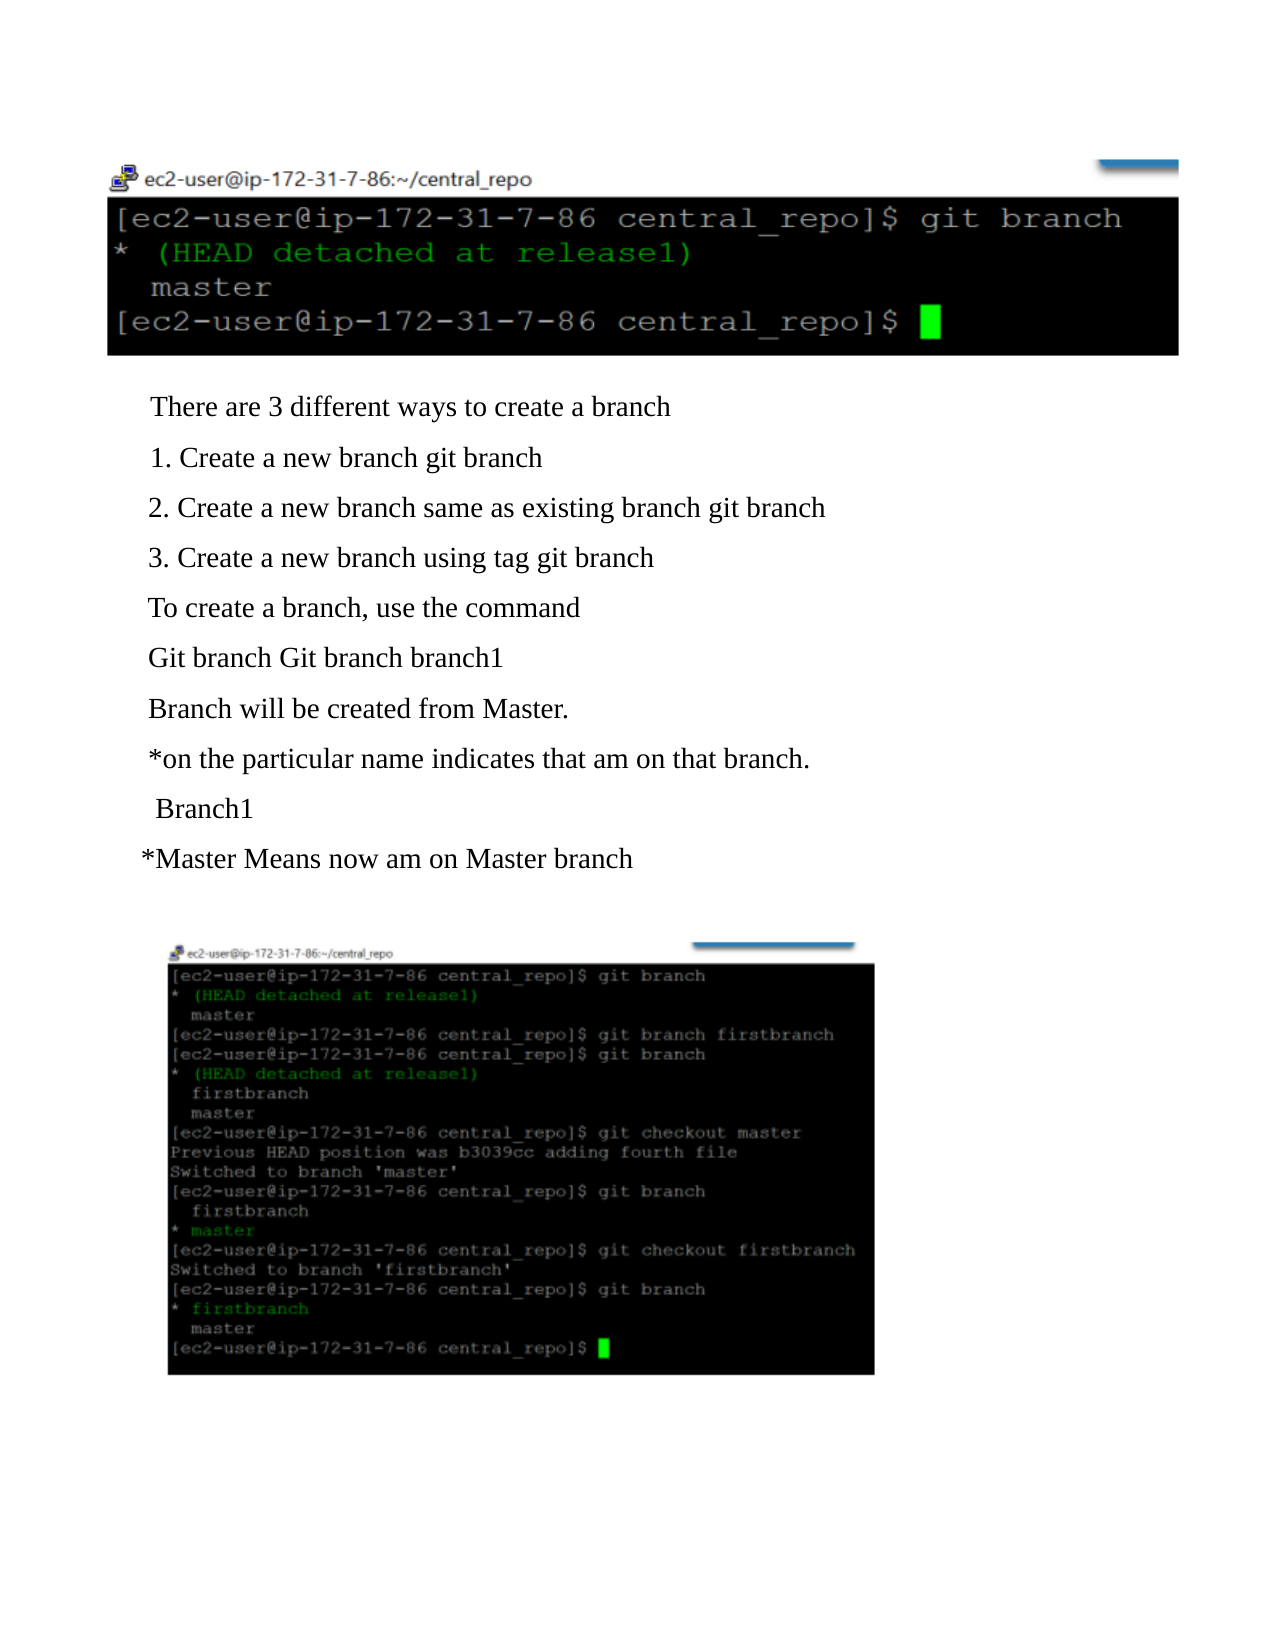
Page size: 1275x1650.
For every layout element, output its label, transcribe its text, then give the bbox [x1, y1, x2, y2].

text Git branch Git branch branch1 [75, 641, 1125, 674]
text To create a branch, use the command [75, 590, 1125, 624]
text Branch1 [75, 791, 1125, 825]
picture [75, 150, 1227, 373]
text 1. Create a new branch git branch [150, 440, 1125, 473]
text 2. Create a new branch same as existing branch git branch [75, 490, 1125, 523]
text There are 3 different ways to create a branch [84, 389, 1125, 423]
text 3. Create a new branch using tag git branch [75, 540, 1125, 574]
text *on the particular name indicates that am on that branch. [75, 741, 1125, 774]
picture [75, 891, 1005, 1401]
text *Master Means now am on Master branch [75, 841, 1125, 875]
text Branch will be created from Master. [75, 691, 1125, 724]
